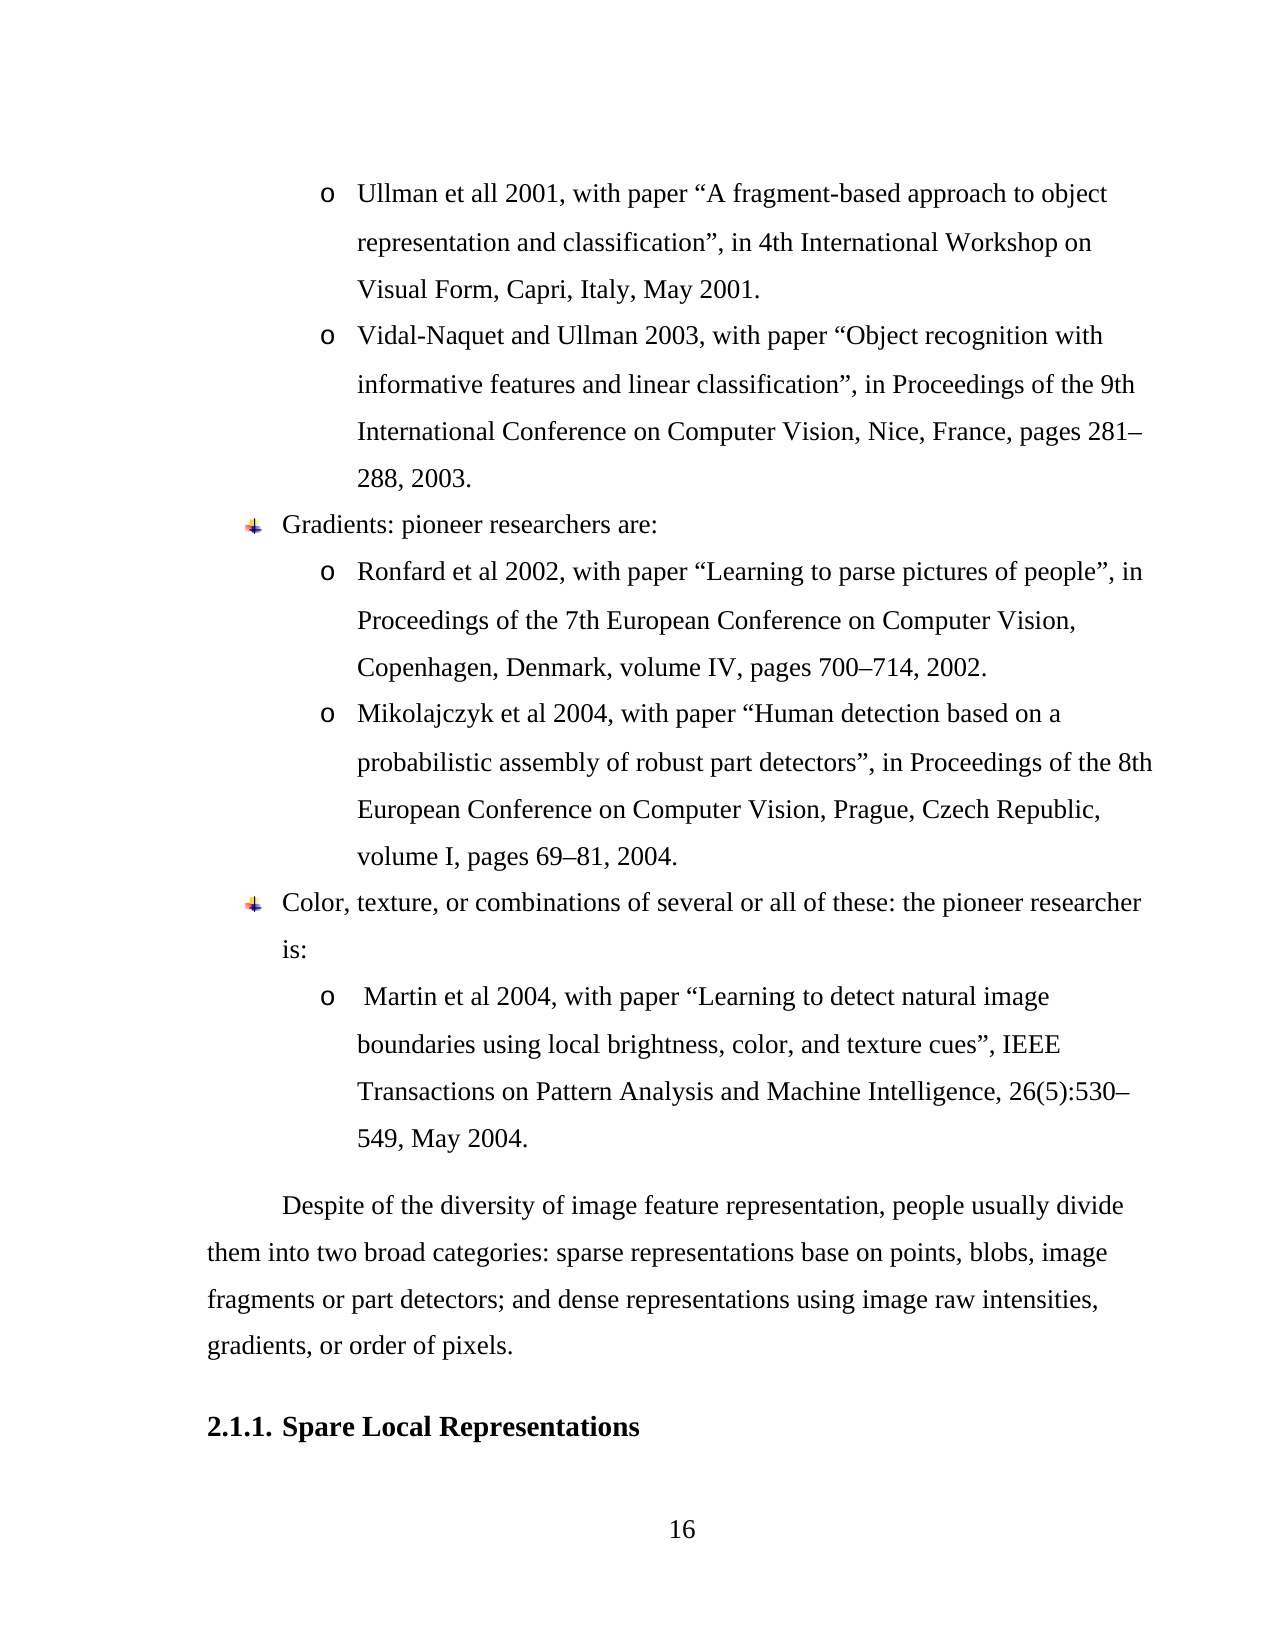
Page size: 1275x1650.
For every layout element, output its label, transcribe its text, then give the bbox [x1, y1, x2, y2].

list Color, texture, or combinations of several or all of these: the pioneer researcher is: [244, 886, 1157, 964]
subtitle Spare Local Representations [207, 1409, 1157, 1443]
list Mikolajczyk et al 2004, with paper “Human detection based on a probabilistic assembly of robust part detectors”, in Proceedings of the 8th European Conference on Computer Vision, Prague, Czech Republic, volume I, pages 69–81, 2004. [319, 697, 1157, 871]
list Ronfard et al 2002, with paper “Learning to parse pictures of people”, in Proceedings of the 7th European Conference on Computer Vision, Copenhagen, Denmark, volume IV, pages 700–714, 2002. [319, 555, 1157, 682]
text Despite of the diversity of image feature representation, people usually divide them into two broad categories: sparse representations base on points, blobs, image fragments or part detectors; and dense representations using image raw intensities, gradients, or order of pixels. [207, 1189, 1157, 1361]
list Gradients: pioneer researchers are: [244, 508, 1157, 539]
list Ullman et all 2001, with paper “A fragment-based approach to object representation and classification”, in 4th International Workshop on Visual Form, Capri, Italy, May 2001. [319, 177, 1157, 304]
list Martin et al 2004, with paper “Learning to detect natural image boundaries using local brightness, color, and texture cues”, IEEE Transactions on Pattern Analysis and Machine Intelligence, 26(5):530–549, May 2004. [319, 980, 1157, 1153]
picture [245, 517, 262, 534]
list Vidal-Naquet and Ullman 2003, with paper “Object recognition with informative features and linear classification”, in Proceedings of the 9th International Conference on Computer Vision, Nice, France, pages 281–288, 2003. [319, 319, 1157, 493]
picture [245, 895, 262, 912]
